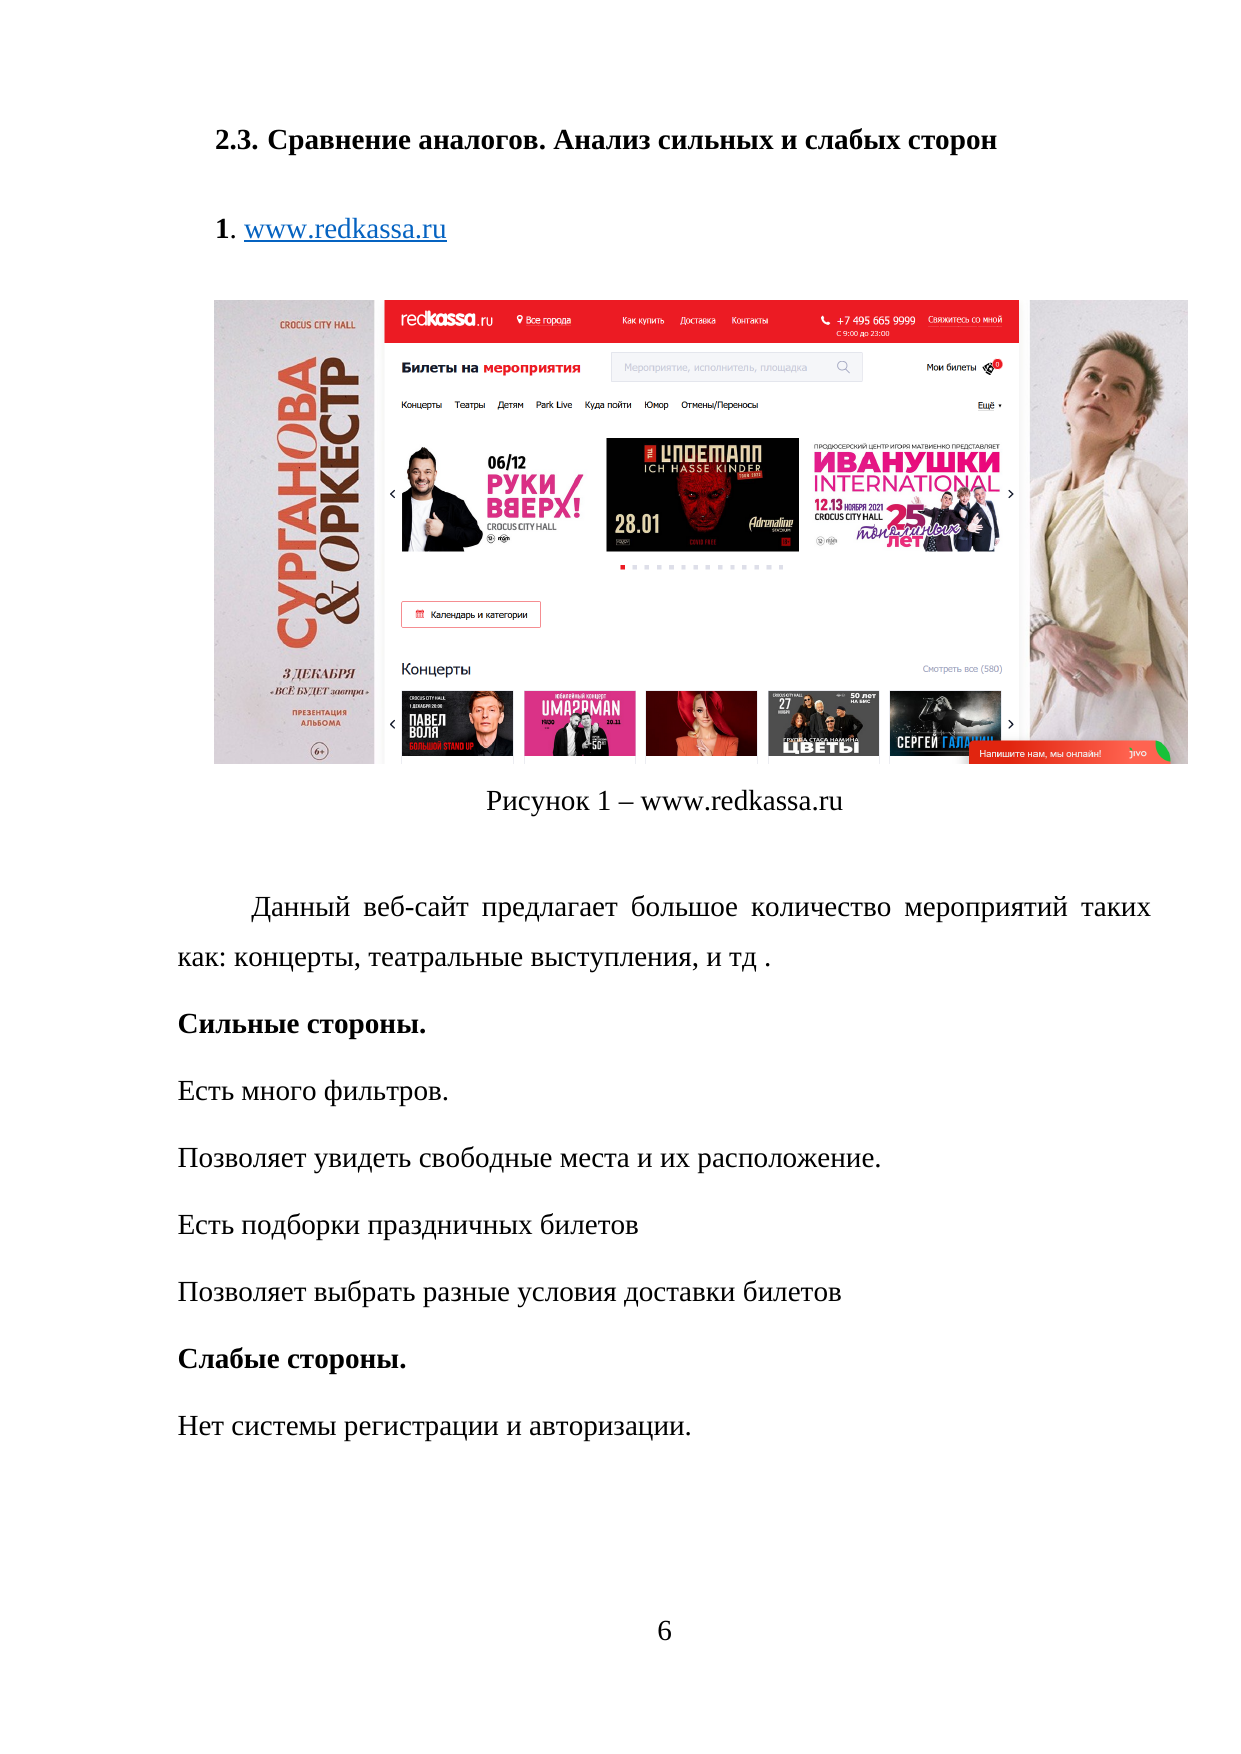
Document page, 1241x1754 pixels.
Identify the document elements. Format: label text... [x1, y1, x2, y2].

text Нет системы регистрации и авторизации. [177, 1408, 1152, 1442]
text Слабые стороны. [177, 1341, 1152, 1374]
text Есть много фильтров. [177, 1073, 1152, 1107]
text Позволяет выбрать разные условия доставки билетов [177, 1274, 1152, 1308]
picture [214, 300, 1188, 764]
text Данный веб-сайт предлагает большое количество мероприятий таких как: концерты, театральные выступления, и тд . [177, 889, 1152, 973]
subtitle Сравнение аналогов. Анализ сильных и слабых сторон [215, 122, 1152, 156]
text Сильные стороны. [177, 1006, 1152, 1040]
text Позволяет увидеть свободные места и их расположение. [177, 1140, 1152, 1174]
text 1. www.redkassa.ru [177, 211, 1152, 245]
text Рисунок 1 – www.redkassa.ru [177, 783, 1152, 817]
text Есть подборки праздничных билетов [177, 1207, 1152, 1241]
